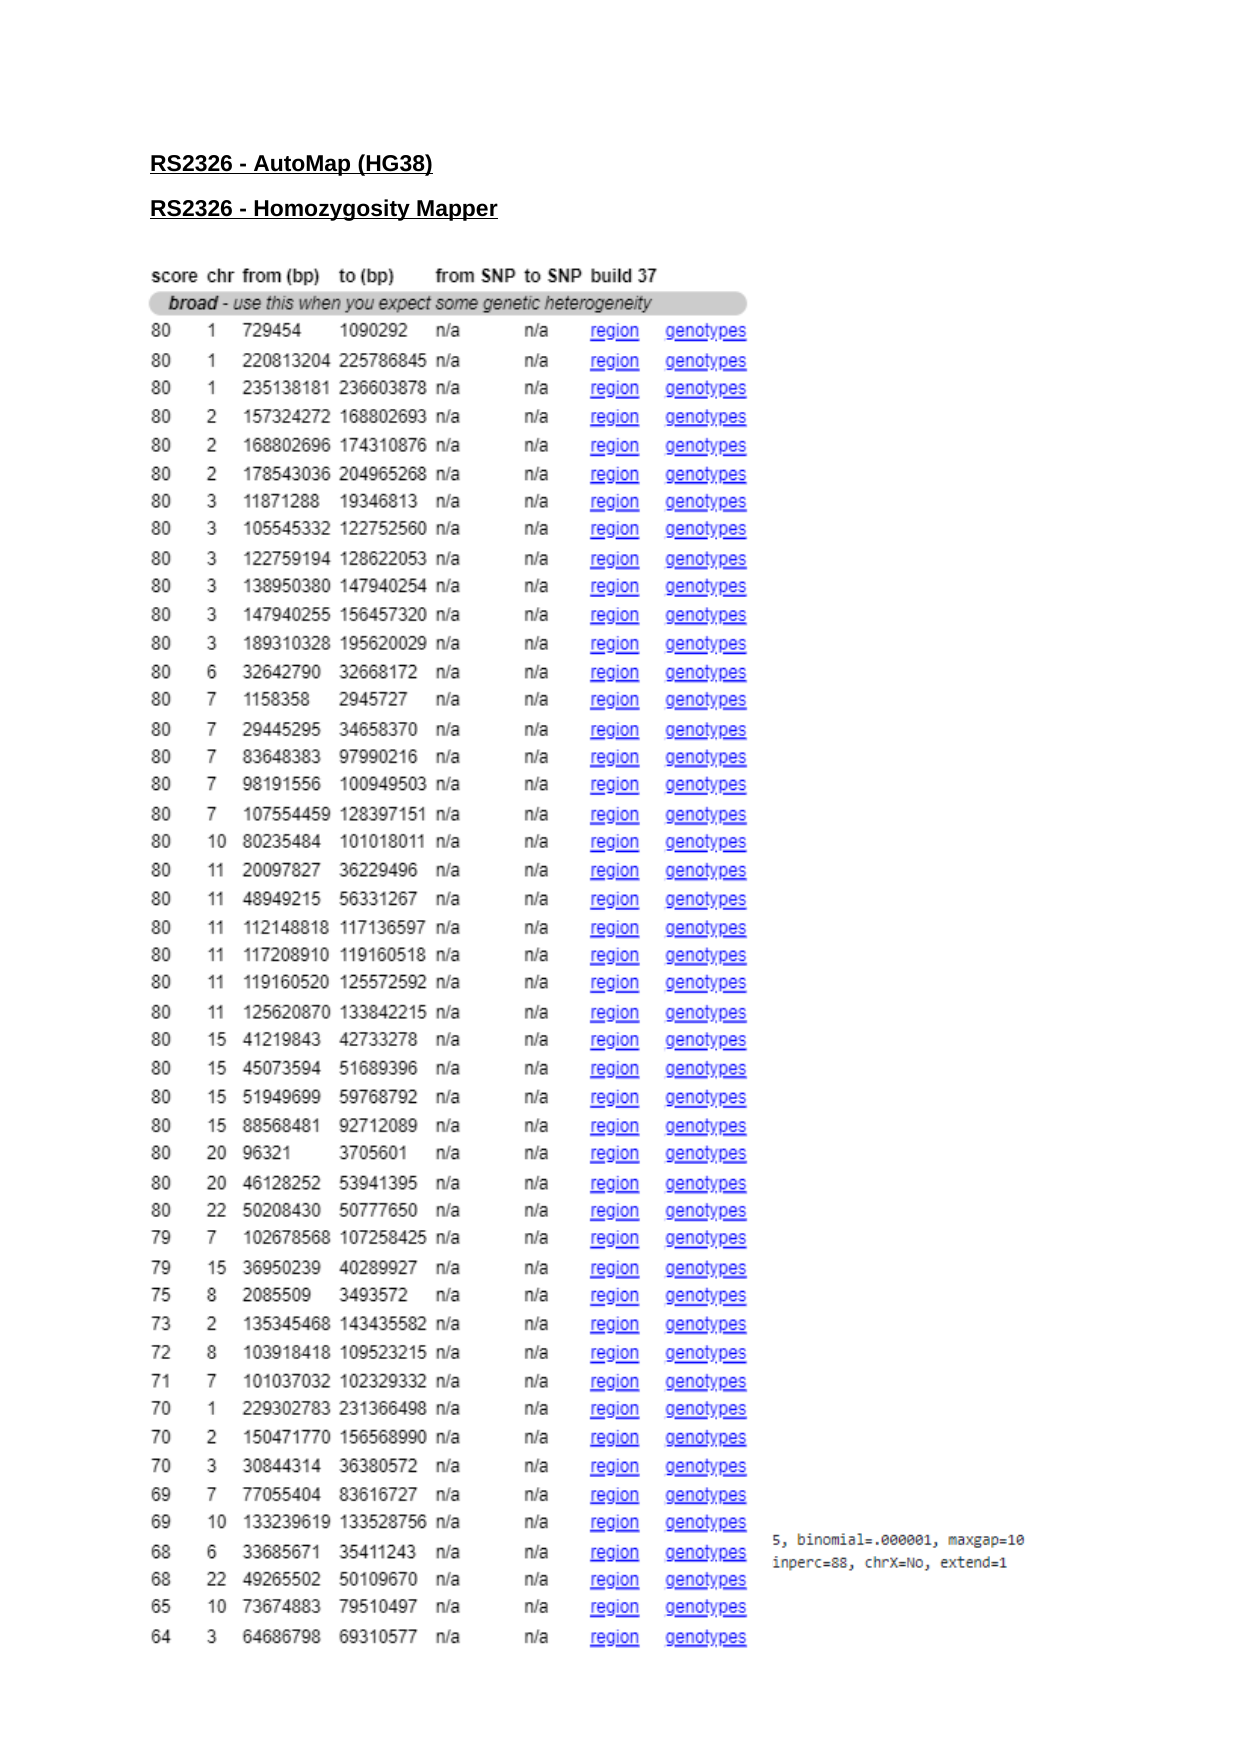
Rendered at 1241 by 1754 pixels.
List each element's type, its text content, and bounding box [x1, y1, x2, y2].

text RS2326 - AutoMap (HG38) [150, 150, 1090, 176]
text RS2326 - Homozygosity Mapper [150, 195, 1090, 221]
picture [130, 248, 1040, 1649]
